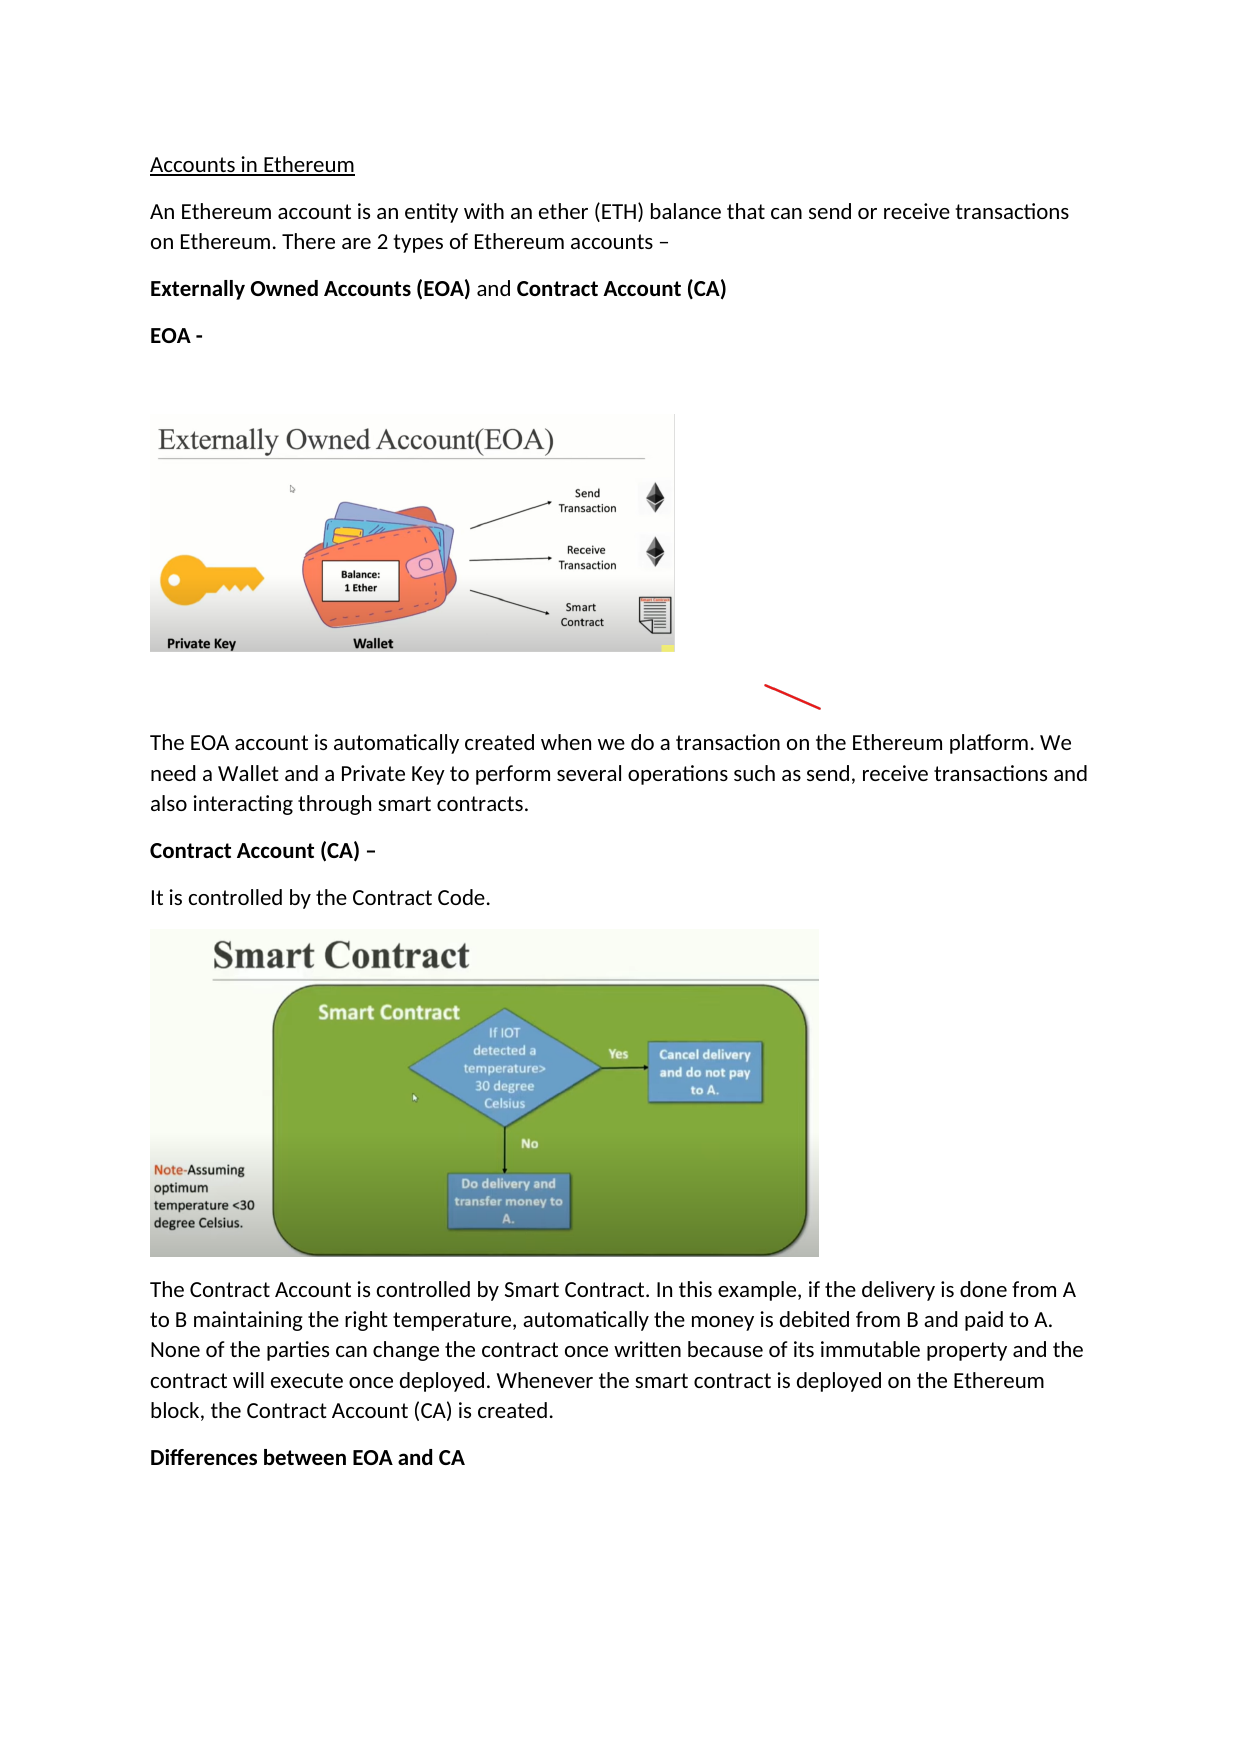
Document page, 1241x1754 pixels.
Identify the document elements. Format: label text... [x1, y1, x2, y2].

text EOA - [150, 321, 1090, 349]
text An Ethereum account is an entity with an ether (ETH) balance that can send or receive transactions on Ethereum. There are 2 types of Ethereum accounts – [150, 197, 1090, 255]
text Accounts in Ethereum [150, 150, 1090, 178]
picture [150, 929, 819, 1257]
text Contract Account (CA) – [150, 836, 1090, 864]
text The Contract Account is controlled by Smart Contract. In this example, if the delivery is done from A to B maintaining the right temperature, automatically the money is debited from B and paid to A. None of the parties can change the contract once written because of its immutable property and the contract will execute once deployed. Whenever the smart contract is deployed on the Ethereum block, the Contract Account (CA) is created. [150, 1275, 1090, 1424]
text It is controlled by the Contract Code. [150, 883, 1090, 911]
text Differences between EOA and CA [150, 1443, 1090, 1471]
picture [150, 414, 821, 710]
text The EOA account is automatically created when we do a transaction on the Ethereum platform. We need a Wallet and a Private Key to perform several operations such as send, receive transactions and also interacting through smart contracts. [150, 728, 1090, 817]
text Externally Owned Accounts (EOA) and Contract Account (CA) [150, 274, 1090, 302]
